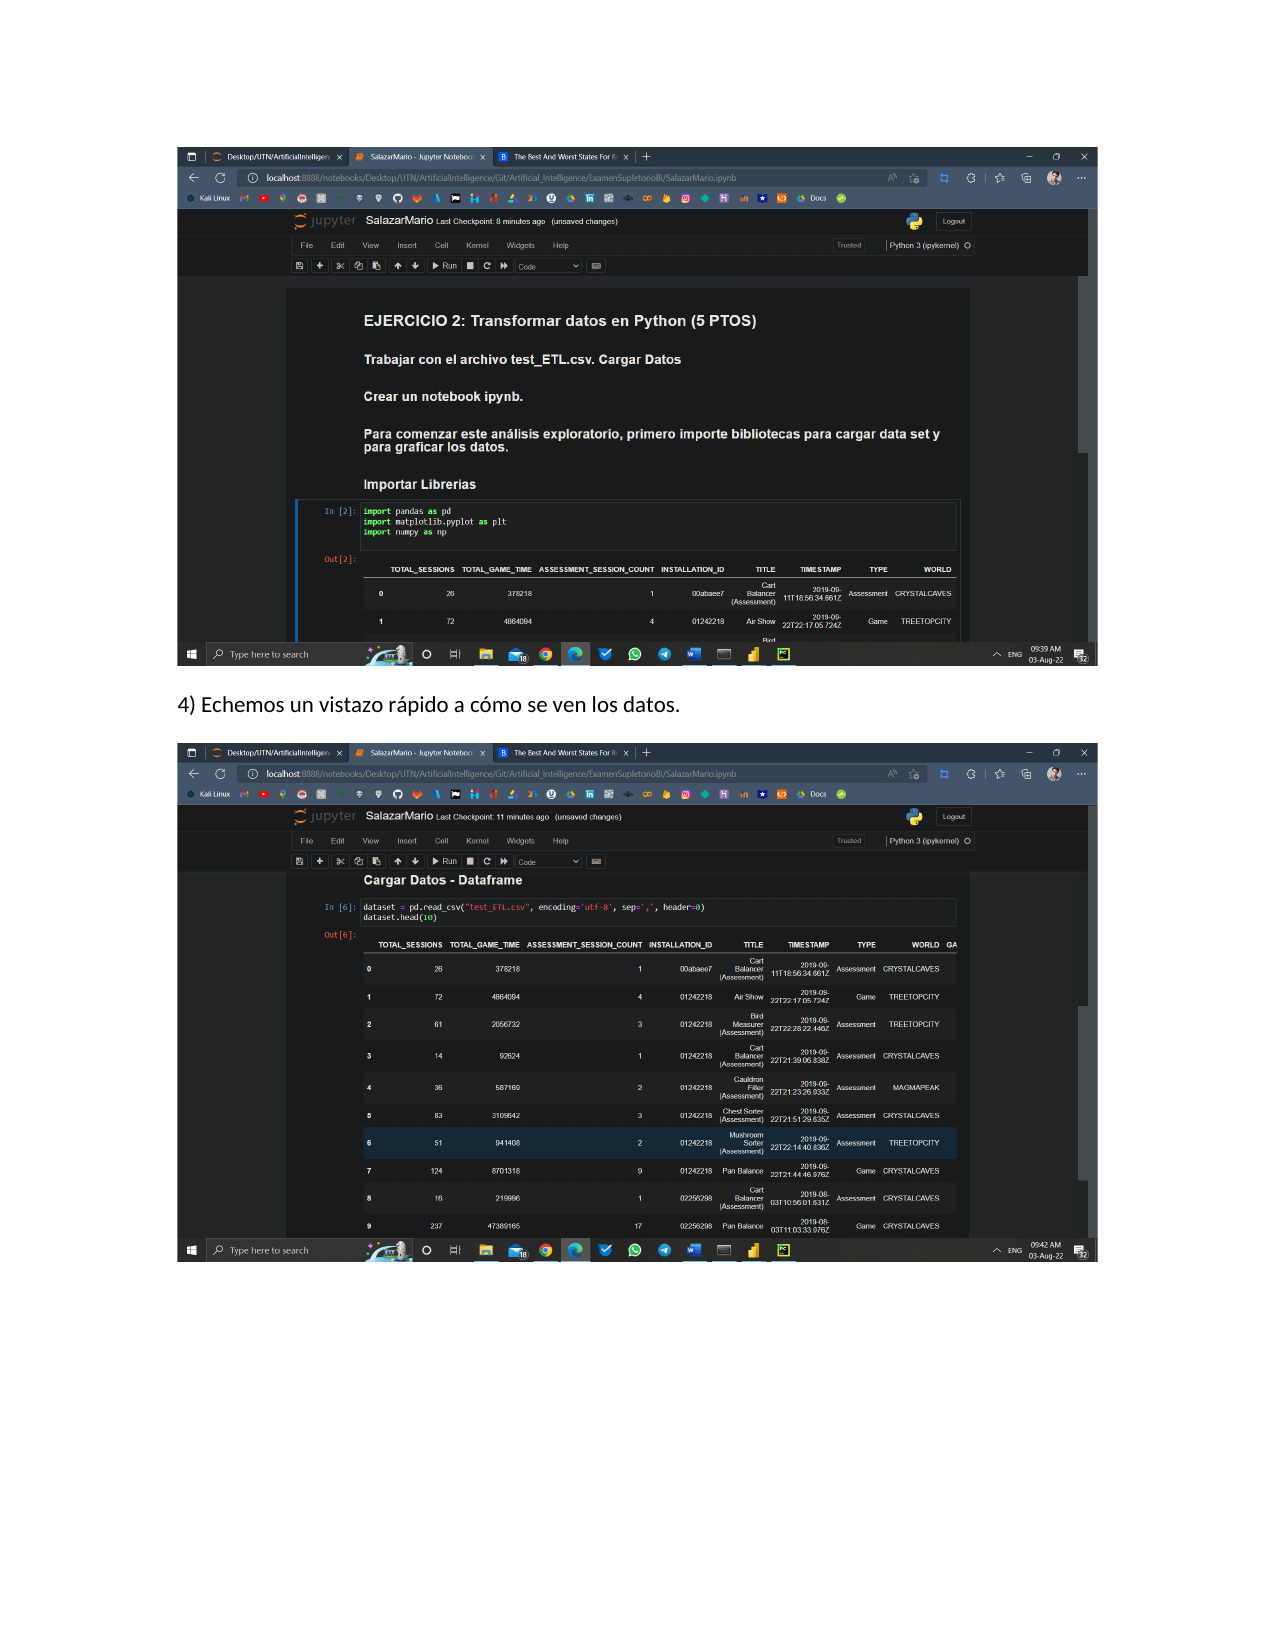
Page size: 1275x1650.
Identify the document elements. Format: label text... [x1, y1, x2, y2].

picture [177, 743, 1098, 1262]
text 4) Echemos un vistazo rápido a cómo se ven los datos. [177, 690, 1098, 718]
picture [177, 147, 1098, 666]
